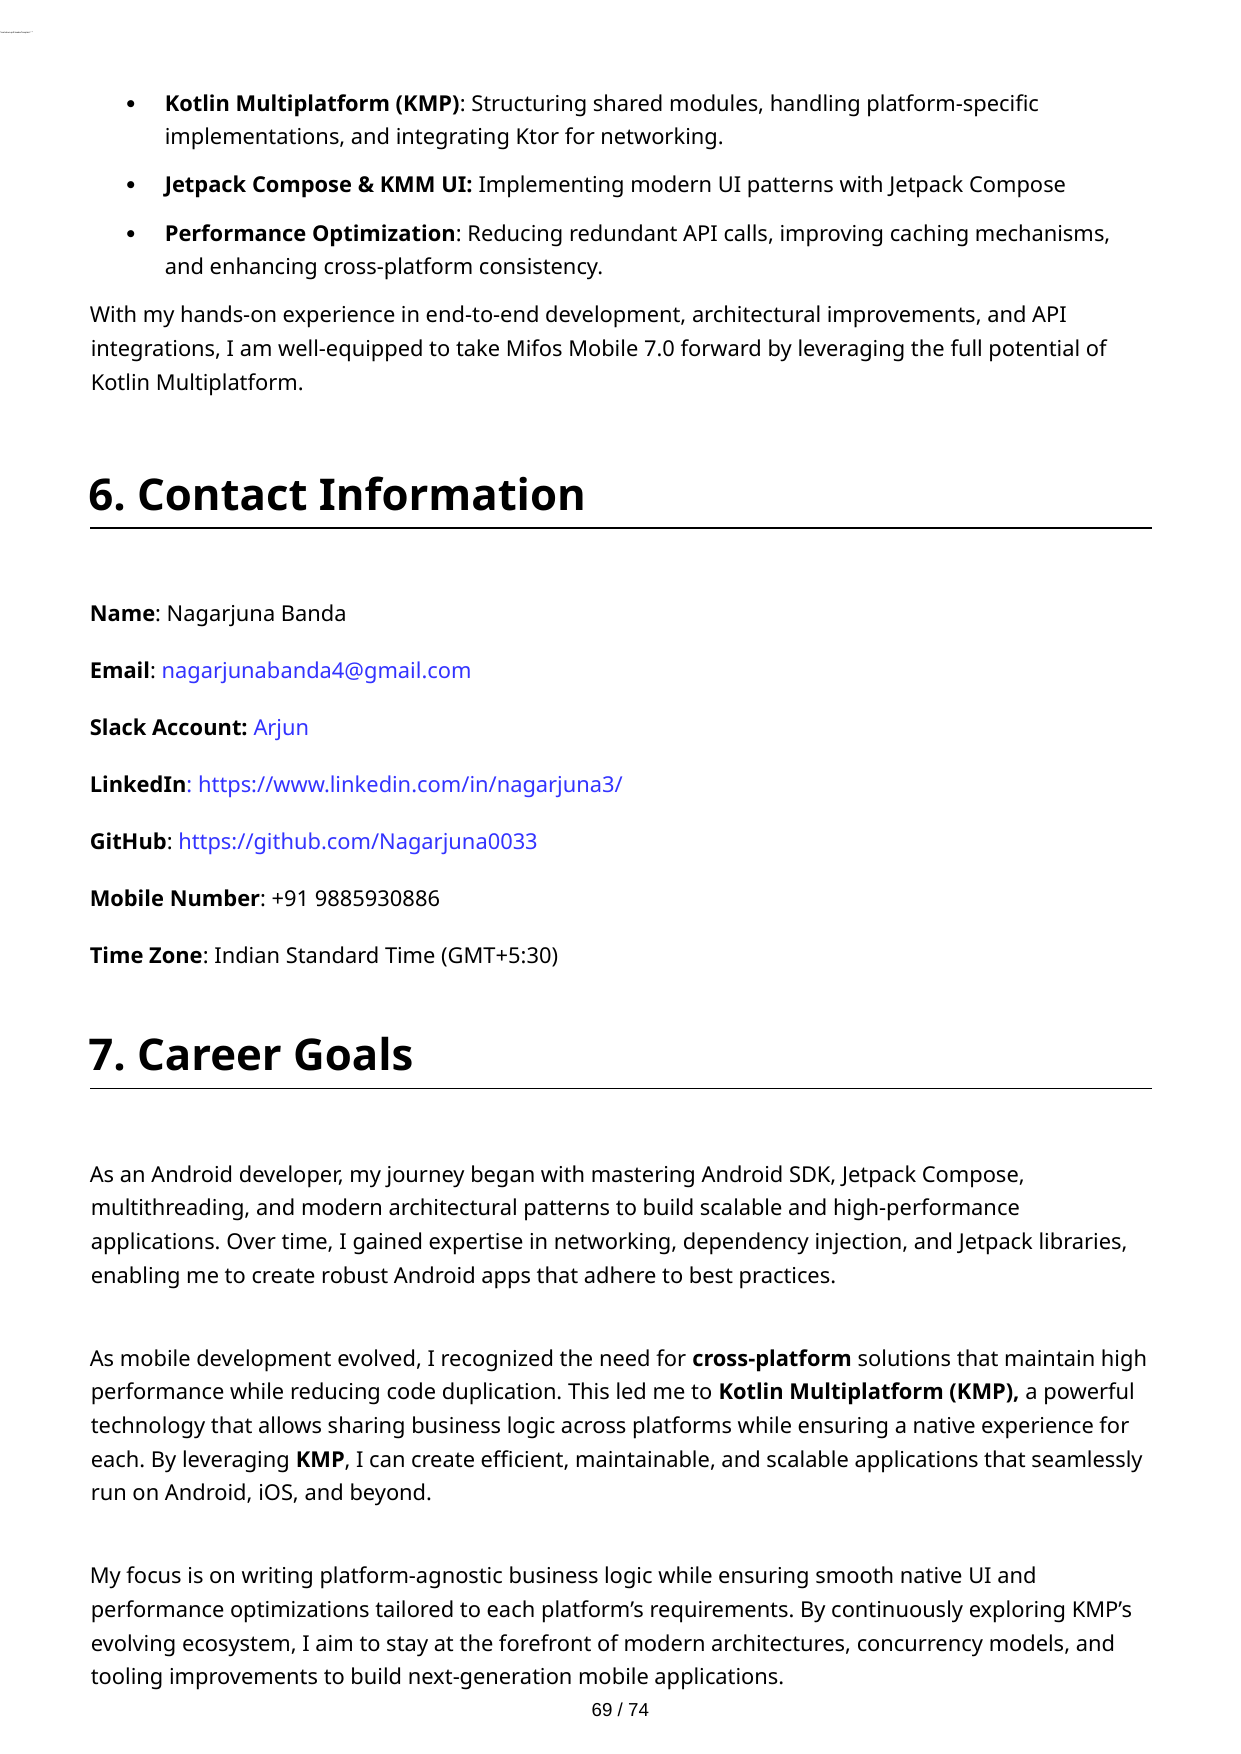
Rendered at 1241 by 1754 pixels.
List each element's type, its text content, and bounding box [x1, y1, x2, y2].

subtitle 7. Career Goals [88, 1023, 1151, 1083]
text Time Zone: Indian Standard Time (GMT+5:30) [89, 940, 1152, 969]
text GitHub: https://github.com/Nagarjuna0033 [89, 826, 1152, 856]
text Mobile Number: +91 9885930886 [89, 883, 1152, 912]
text With my hands-on experience in end-to-end development, architectural improvements, and API integrations, I am well-equipped to take Mifos Mobile 7.0 forward by leveraging the full potential of Kotlin Multiplatform. [89, 299, 1152, 397]
text LinkedIn: https://www.linkedin.com/in/nagarjuna3/ [89, 769, 1152, 799]
text As mobile development evolved, I recognized the need for cross-platform solutions that maintain high performance while reducing code duplication. This led me to Kotlin Multiplatform (KMP), a powerful technology that allows sharing business logic across platforms while ensuring a native experience for each. By leveraging KMP, I can create efficient, maintainable, and scalable applications that seamlessly run on Android, iOS, and beyond. [89, 1343, 1152, 1507]
subtitle 6. Contact Information [88, 463, 1151, 523]
text Name: Nagarjuna Banda [89, 598, 1152, 628]
text As an Android developer, my journey began with mastering Android SDK, Jetpack Compose, multithreading, and modern architectural patterns to build scalable and high-performance applications. Over time, I gained expertise in networking, dependency injection, and Jetpack libraries, enabling me to create robust Android apps that adhere to best practices. [89, 1159, 1152, 1289]
text Email: nagarjunabanda4@gmail.com [89, 656, 1152, 685]
list Jetpack Compose & KMM UI: Implementing modern UI patterns with Jetpack Compose [127, 169, 1152, 199]
list Performance Optimization: Reducing redundant API calls, improving caching mechanisms, and enhancing cross-platform consistency. [127, 218, 1152, 281]
list Kotlin Multiplatform (KMP): Structuring shared modules, handling platform-specific implementations, and integrating Ktor for networking. [127, 87, 1152, 151]
text My focus is on writing platform-agnostic business logic while ensuring smooth native UI and performance optimizations tailored to each platform’s requirements. By continuously exploring KMP’s evolving ecosystem, I aim to stay at the forefront of modern architectures, concurrency models, and tooling improvements to build next-generation mobile applications. [89, 1560, 1152, 1691]
text Slack Account: Arjun [89, 712, 1152, 742]
